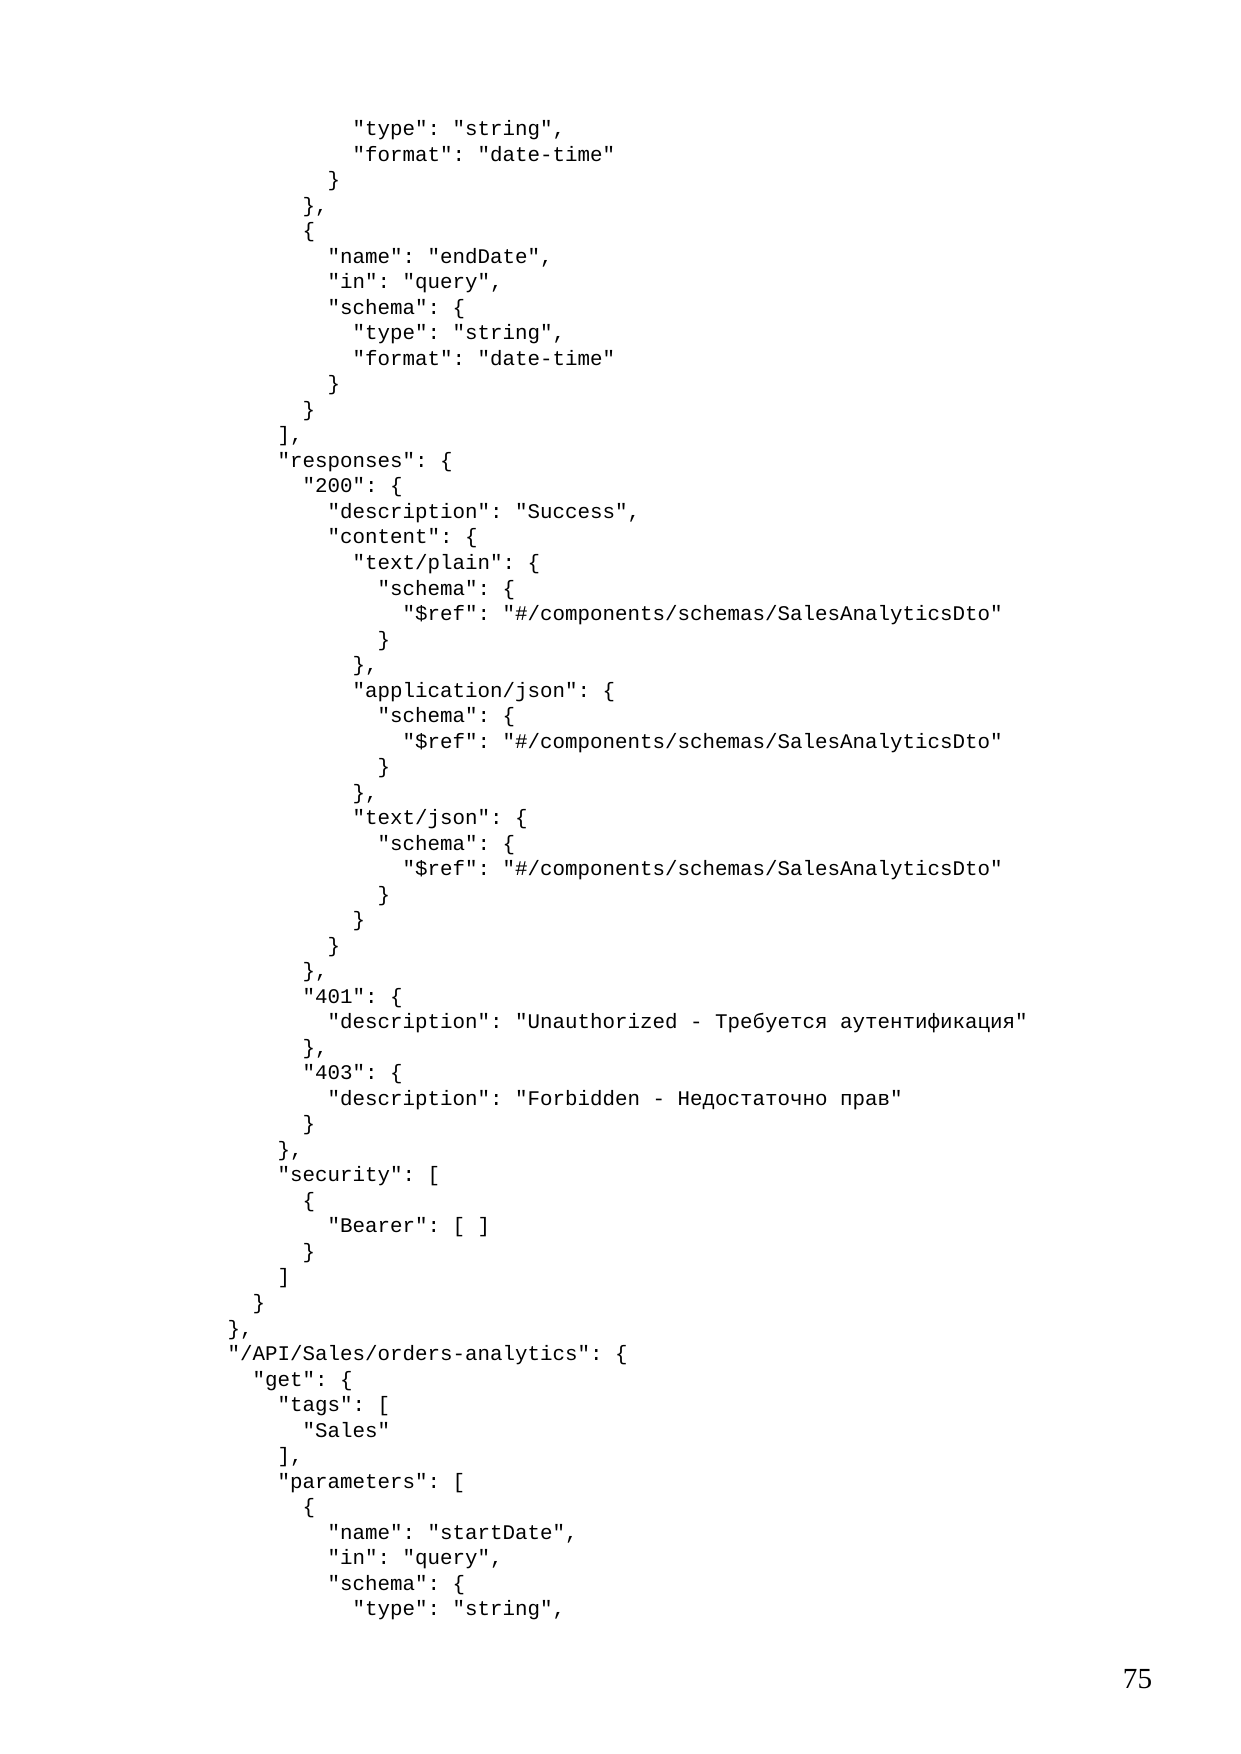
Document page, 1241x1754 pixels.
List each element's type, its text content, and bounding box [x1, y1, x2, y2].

text } [177, 909, 1152, 933]
text } [177, 628, 1152, 652]
text } [177, 1292, 1152, 1316]
text "in": "query", [177, 1547, 1152, 1571]
text { [177, 1496, 1152, 1520]
text "in": "query", [177, 271, 1152, 295]
text "text/plain": { [177, 552, 1152, 576]
text }, [177, 1318, 1152, 1341]
text } [177, 884, 1152, 907]
text "type": "string", [177, 118, 1152, 142]
text ], [177, 1445, 1152, 1469]
text "security": [ [177, 1164, 1152, 1188]
text "get": { [177, 1369, 1152, 1392]
text "$ref": "#/components/schemas/SalesAnalyticsDto" [177, 603, 1152, 627]
text "Bearer": [ ] [177, 1216, 1152, 1239]
text "content": { [177, 526, 1152, 550]
text "schema": { [177, 1573, 1152, 1596]
text } [177, 1241, 1152, 1265]
text "schema": { [177, 577, 1152, 601]
text ] [177, 1267, 1152, 1290]
text "/API/Sales/orders-analytics": { [177, 1343, 1152, 1367]
text "schema": { [177, 833, 1152, 856]
text "401": { [177, 986, 1152, 1009]
text ], [177, 424, 1152, 448]
text } [177, 373, 1152, 397]
text "description": "Unauthorized - Требуется аутентификация" [177, 1011, 1152, 1035]
text "schema": { [177, 705, 1152, 729]
text } [177, 169, 1152, 193]
text "tags": [ [177, 1394, 1152, 1418]
text }, [177, 782, 1152, 805]
text }, [177, 654, 1152, 678]
text "schema": { [177, 297, 1152, 320]
text "format": "date-time" [177, 348, 1152, 371]
text }, [177, 1139, 1152, 1163]
text "$ref": "#/components/schemas/SalesAnalyticsDto" [177, 731, 1152, 754]
text "format": "date-time" [177, 144, 1152, 167]
text { [177, 1190, 1152, 1214]
text { [177, 220, 1152, 244]
text "description": "Forbidden - Недостаточно прав" [177, 1088, 1152, 1112]
text "application/json": { [177, 679, 1152, 703]
text "responses": { [177, 450, 1152, 473]
text "name": "endDate", [177, 246, 1152, 269]
text "type": "string", [177, 322, 1152, 346]
text "text/json": { [177, 807, 1152, 831]
text "200": { [177, 475, 1152, 499]
text }, [177, 960, 1152, 984]
text "$ref": "#/components/schemas/SalesAnalyticsDto" [177, 858, 1152, 882]
text "403": { [177, 1062, 1152, 1086]
text "name": "startDate", [177, 1522, 1152, 1545]
text "Sales" [177, 1420, 1152, 1443]
text } [177, 935, 1152, 958]
text } [177, 1113, 1152, 1137]
text "description": "Success", [177, 501, 1152, 524]
text }, [177, 1037, 1152, 1061]
text "parameters": [ [177, 1471, 1152, 1494]
text } [177, 399, 1152, 422]
text } [177, 756, 1152, 780]
text }, [177, 195, 1152, 218]
text "type": "string", [177, 1598, 1152, 1622]
